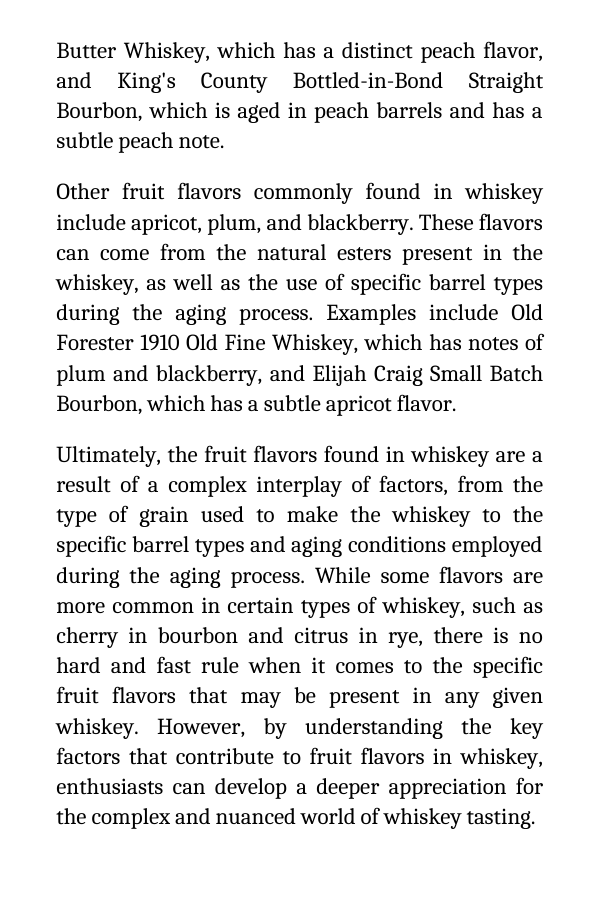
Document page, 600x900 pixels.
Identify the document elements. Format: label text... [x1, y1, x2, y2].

text Other fruit flavors commonly found in whiskey include apricot, plum, and blackberry. These flavors can come from the natural esters present in the whiskey, as well as the use of specific barrel types during the aging process. Examples include Old Forester 1910 Old Fine Whiskey, which has notes of plum and blackberry, and Elijah Craig Small Batch Bourbon, which has a subtle apricot flavor. [56, 179, 544, 417]
text Ultimately, the fruit flavors found in whiskey are a result of a complex interplay of factors, from the type of grain used to make the whiskey to the specific barrel types and aging conditions employed during the aging process. While some flavors are more common in certain types of whiskey, such as cherry in bourbon and citrus in rye, there is no hard and fast rule when it comes to the specific fruit flavors that may be present in any given whiskey. However, by understanding the key factors that contribute to fruit flavors in whiskey, enthusiasts can develop a deeper appreciation for the complex and nuanced world of whiskey tasting. [56, 442, 544, 831]
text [56, 37, 544, 154]
